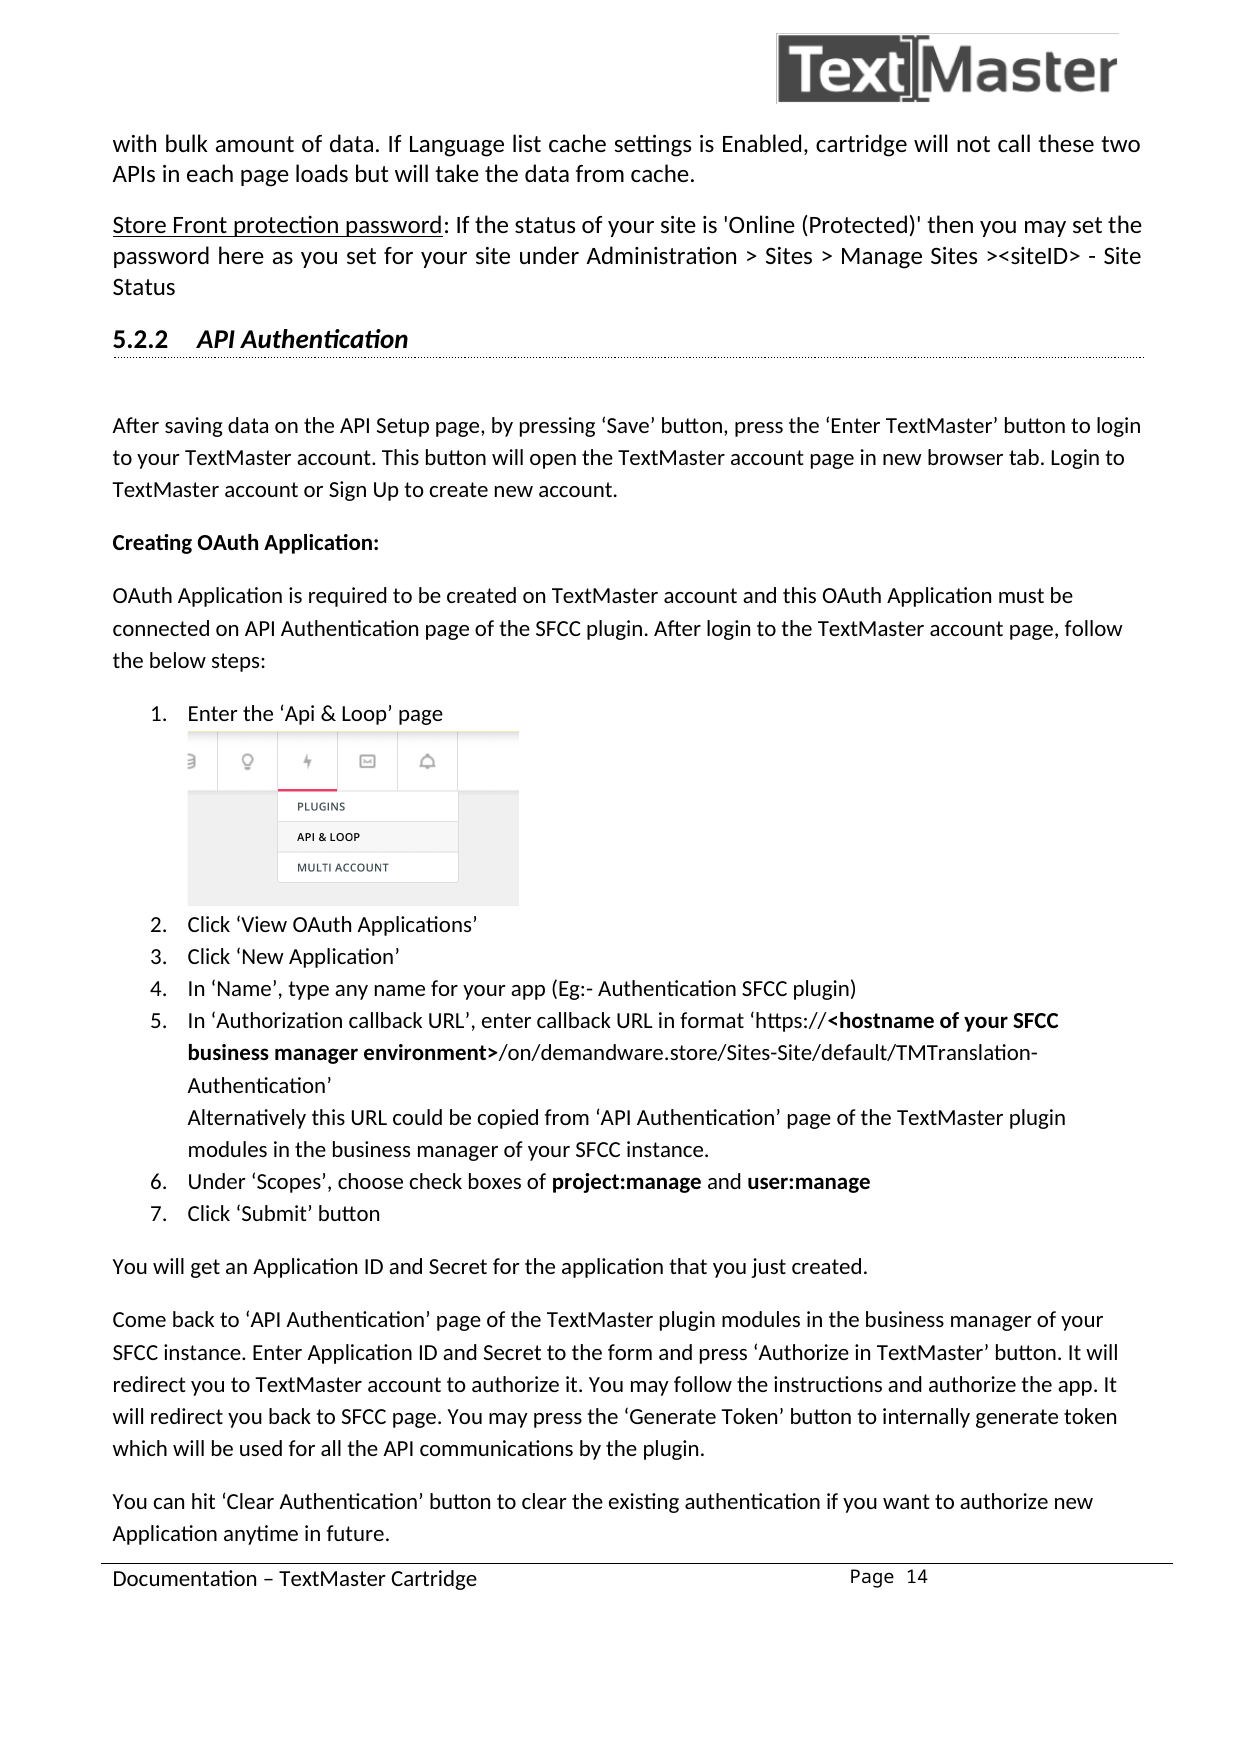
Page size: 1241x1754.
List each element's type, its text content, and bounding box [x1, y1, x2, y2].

list Under ‘Scopes’, choose check boxes of project:manage and user:manage [150, 1167, 1144, 1195]
text Come back to ‘API Authentication’ page of the TextMaster plugin modules in the business manager of your SFCC instance. Enter Application ID and Secret to the form and press ‘Authorize in TextMaster’ button. It will redirect you to TextMaster account to authorize it. You may follow the instructions and authorize the app. It will redirect you back to SFCC page. You may press the ‘Generate Token’ button to internally generate token which will be used for all the API communications by the plugin. [112, 1306, 1144, 1462]
list Click ‘Submit’ button [150, 1199, 1144, 1227]
list Click ‘View OAuth Applications’ [150, 910, 1144, 938]
list Click ‘New Application’ [150, 942, 1144, 970]
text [112, 128, 1144, 189]
text OAuth Application is required to be created on TextMaster account and this OAuth Application must be connected on API Authentication page of the SFCC plugin. After login to the TextMaster account page, follow the below steps: [112, 582, 1144, 674]
text Store Front protection password: If the status of your site is 'Online (Protected)' then you may set the password here as you set for your site under Administration > Sites > Manage Sites ><siteID> - Site Status [112, 209, 1144, 301]
subtitle API Authentication [112, 322, 1144, 358]
text After saving data on the API Setup page, by pressing ‘Save’ button, press the ‘Enter TextMaster’ button to login to your TextMaster account. This button will open the TextMaster account page in new browser tab. Login to TextMaster account or Sign Up to create new account. [112, 411, 1144, 503]
list In ‘Authorization callback URL’, enter callback URL in format ‘https://<hostname of your SFCC business manager environment>/on/demandware.store/Sites-Site/default/TMTranslation-Authentication’ Alternatively this URL could be copied from ‘API Authentication’ page of the TextMaster plugin modules in the business manager of your SFCC instance. [150, 1006, 1144, 1163]
picture [775, 33, 1119, 104]
text You will get an Application ID and Secret for the application that you just created. [112, 1252, 1144, 1281]
list In ‘Name’, type any name for your app (Eg:- Authentication SFCC plugin) [150, 974, 1144, 1002]
text Creating OAuth Application: [112, 528, 1144, 557]
text You can hit ‘Clear Authentication’ button to clear the existing authentication if you want to authorize new Application anytime in future. [112, 1487, 1144, 1547]
picture [187, 731, 519, 906]
